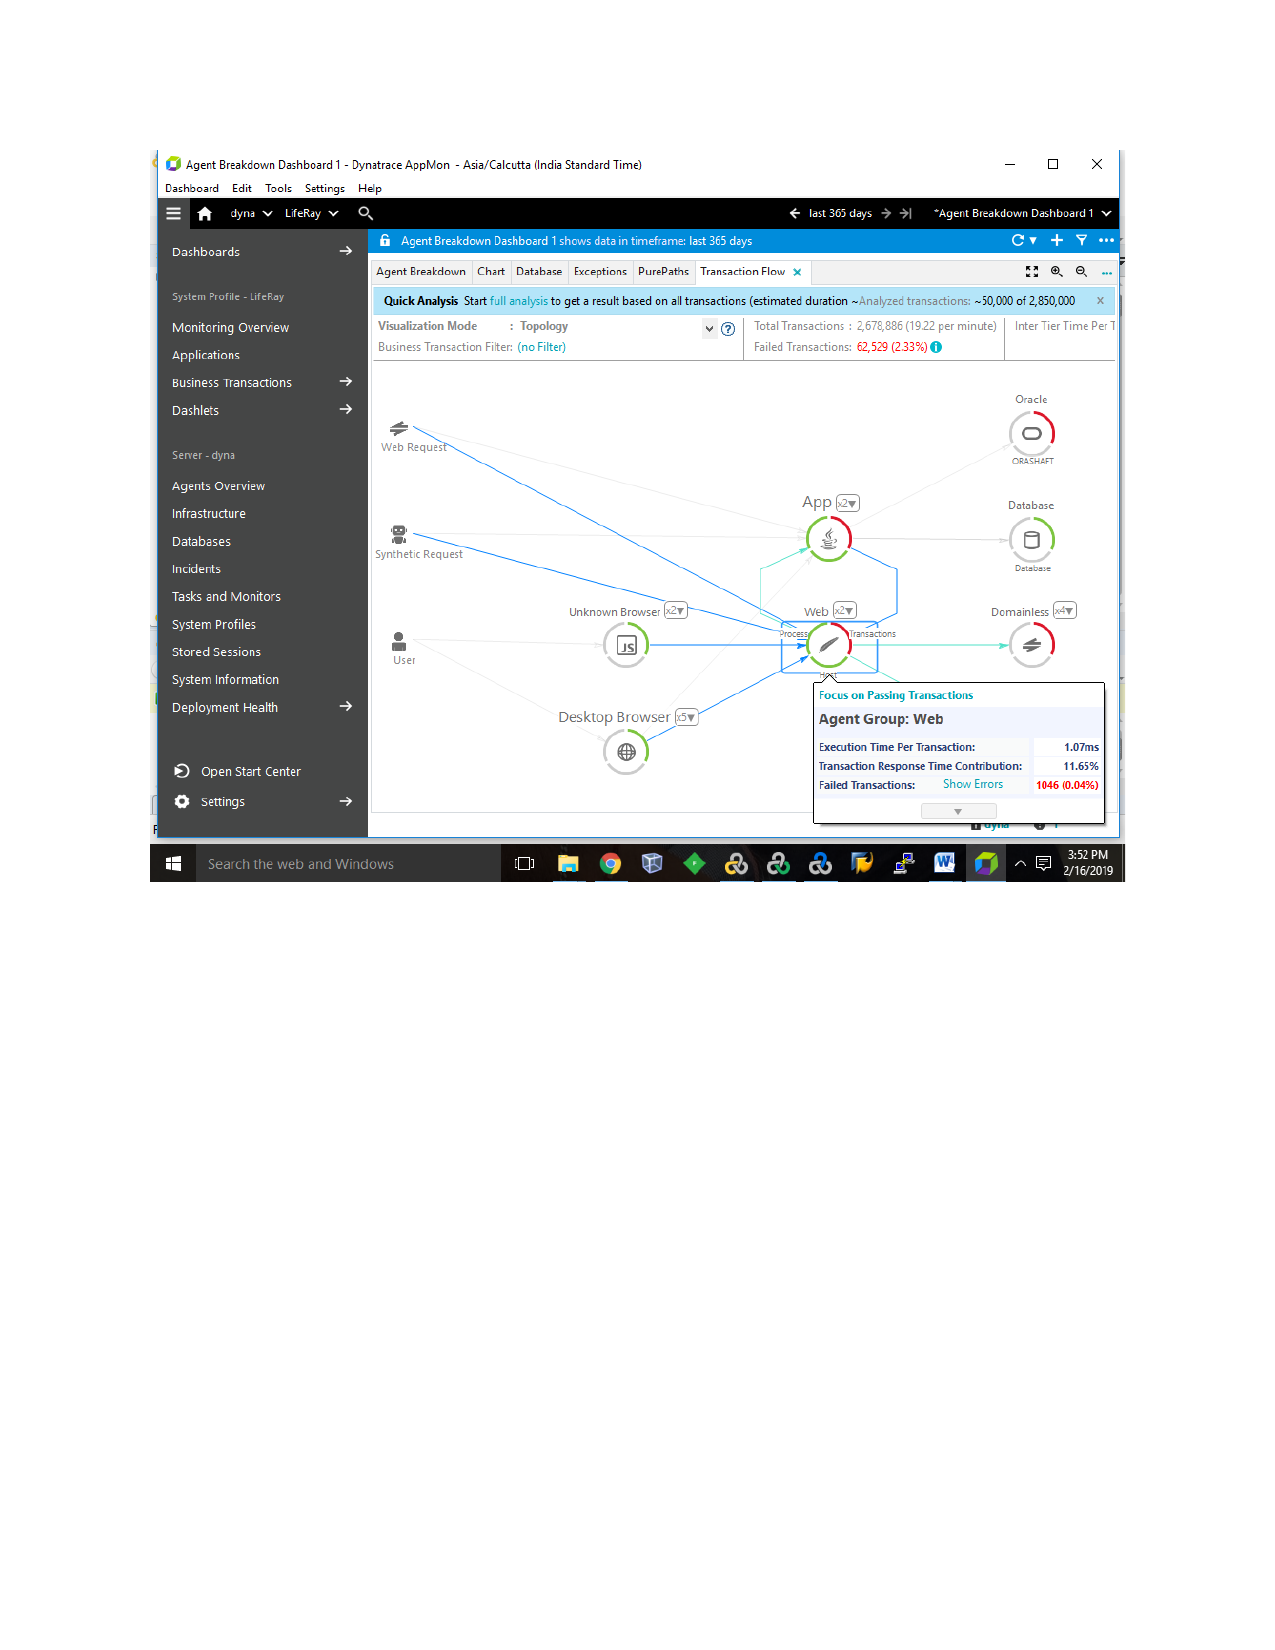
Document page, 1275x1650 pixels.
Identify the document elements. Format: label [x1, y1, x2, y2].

picture [150, 150, 1125, 882]
